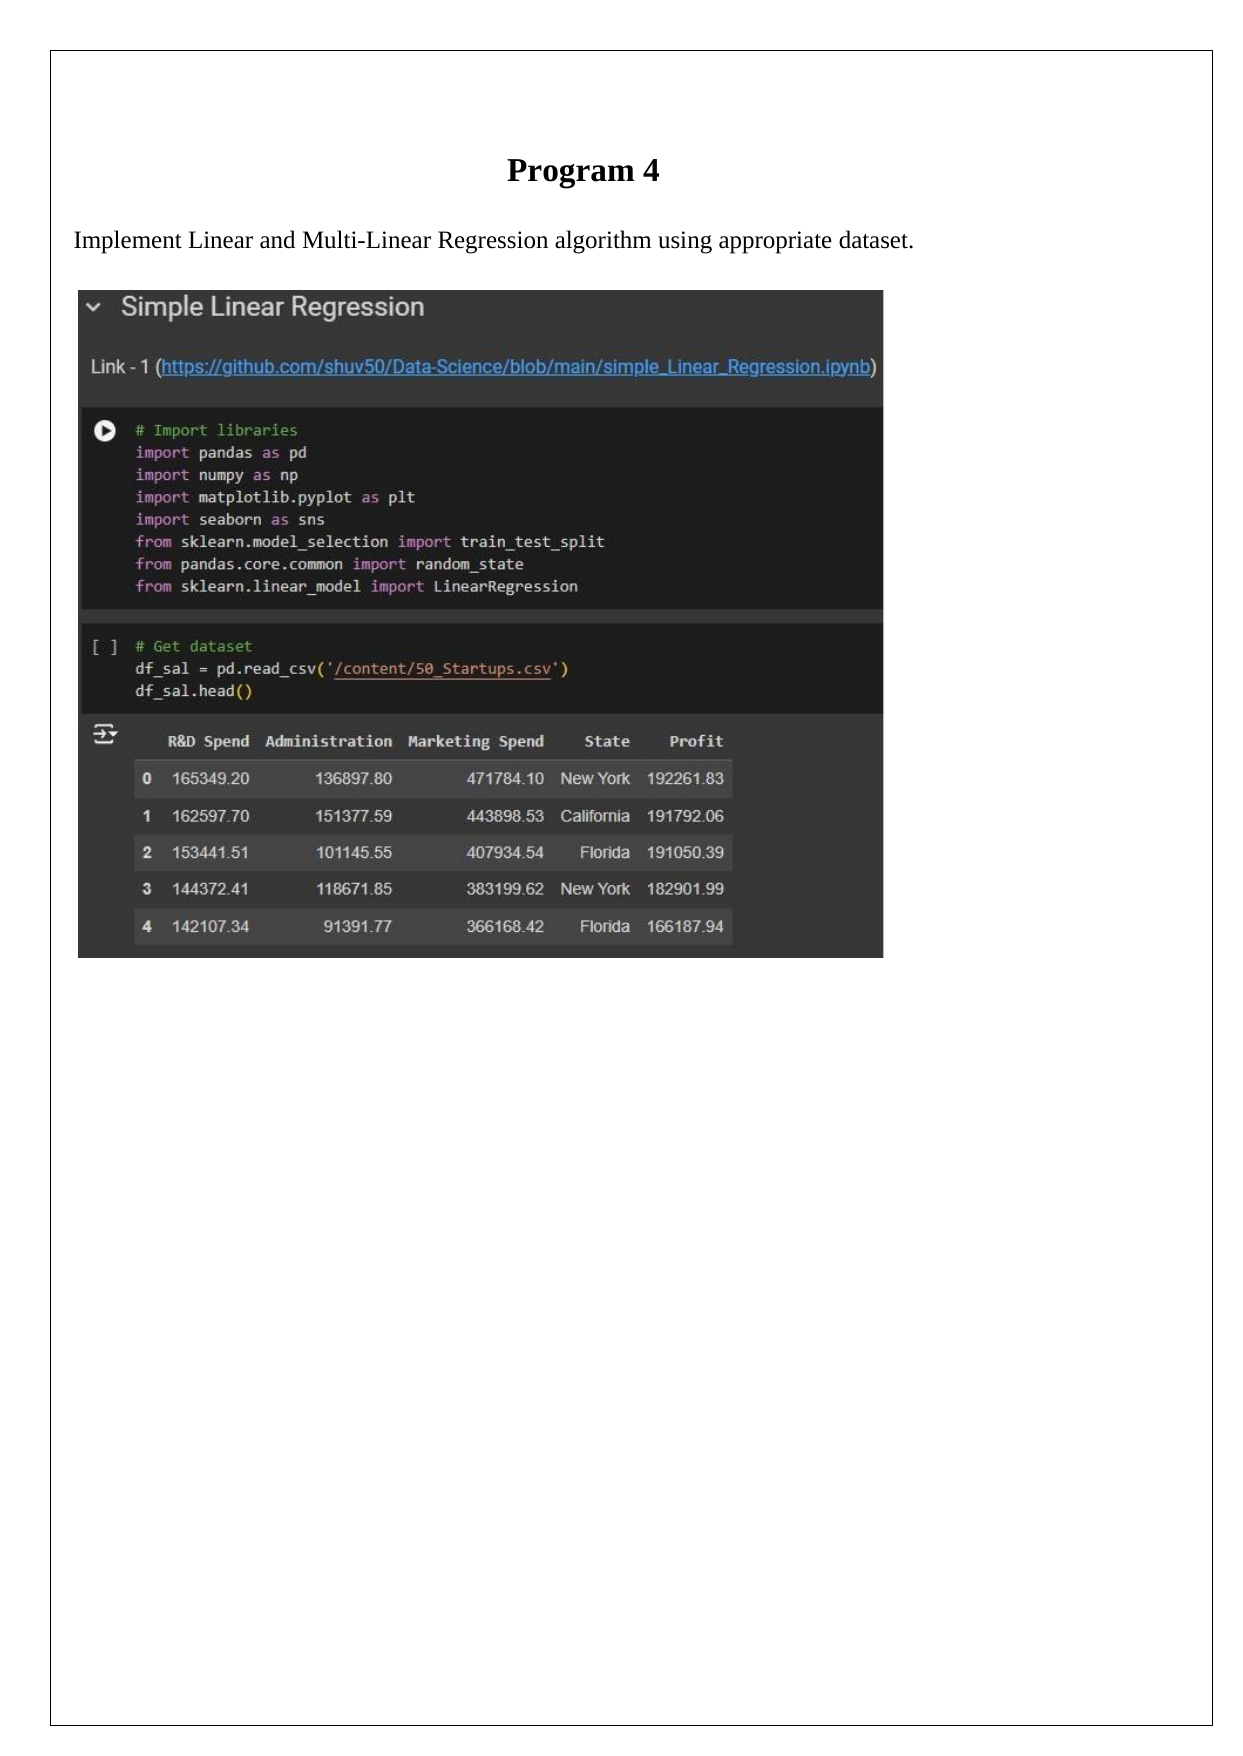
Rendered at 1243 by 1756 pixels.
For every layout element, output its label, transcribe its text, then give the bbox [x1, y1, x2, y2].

text Implement Linear and Multi-Linear Regression algorithm using appropriate dataset. [73, 225, 1212, 254]
picture [78, 290, 884, 958]
subtitle Program 4 [111, 150, 1055, 188]
